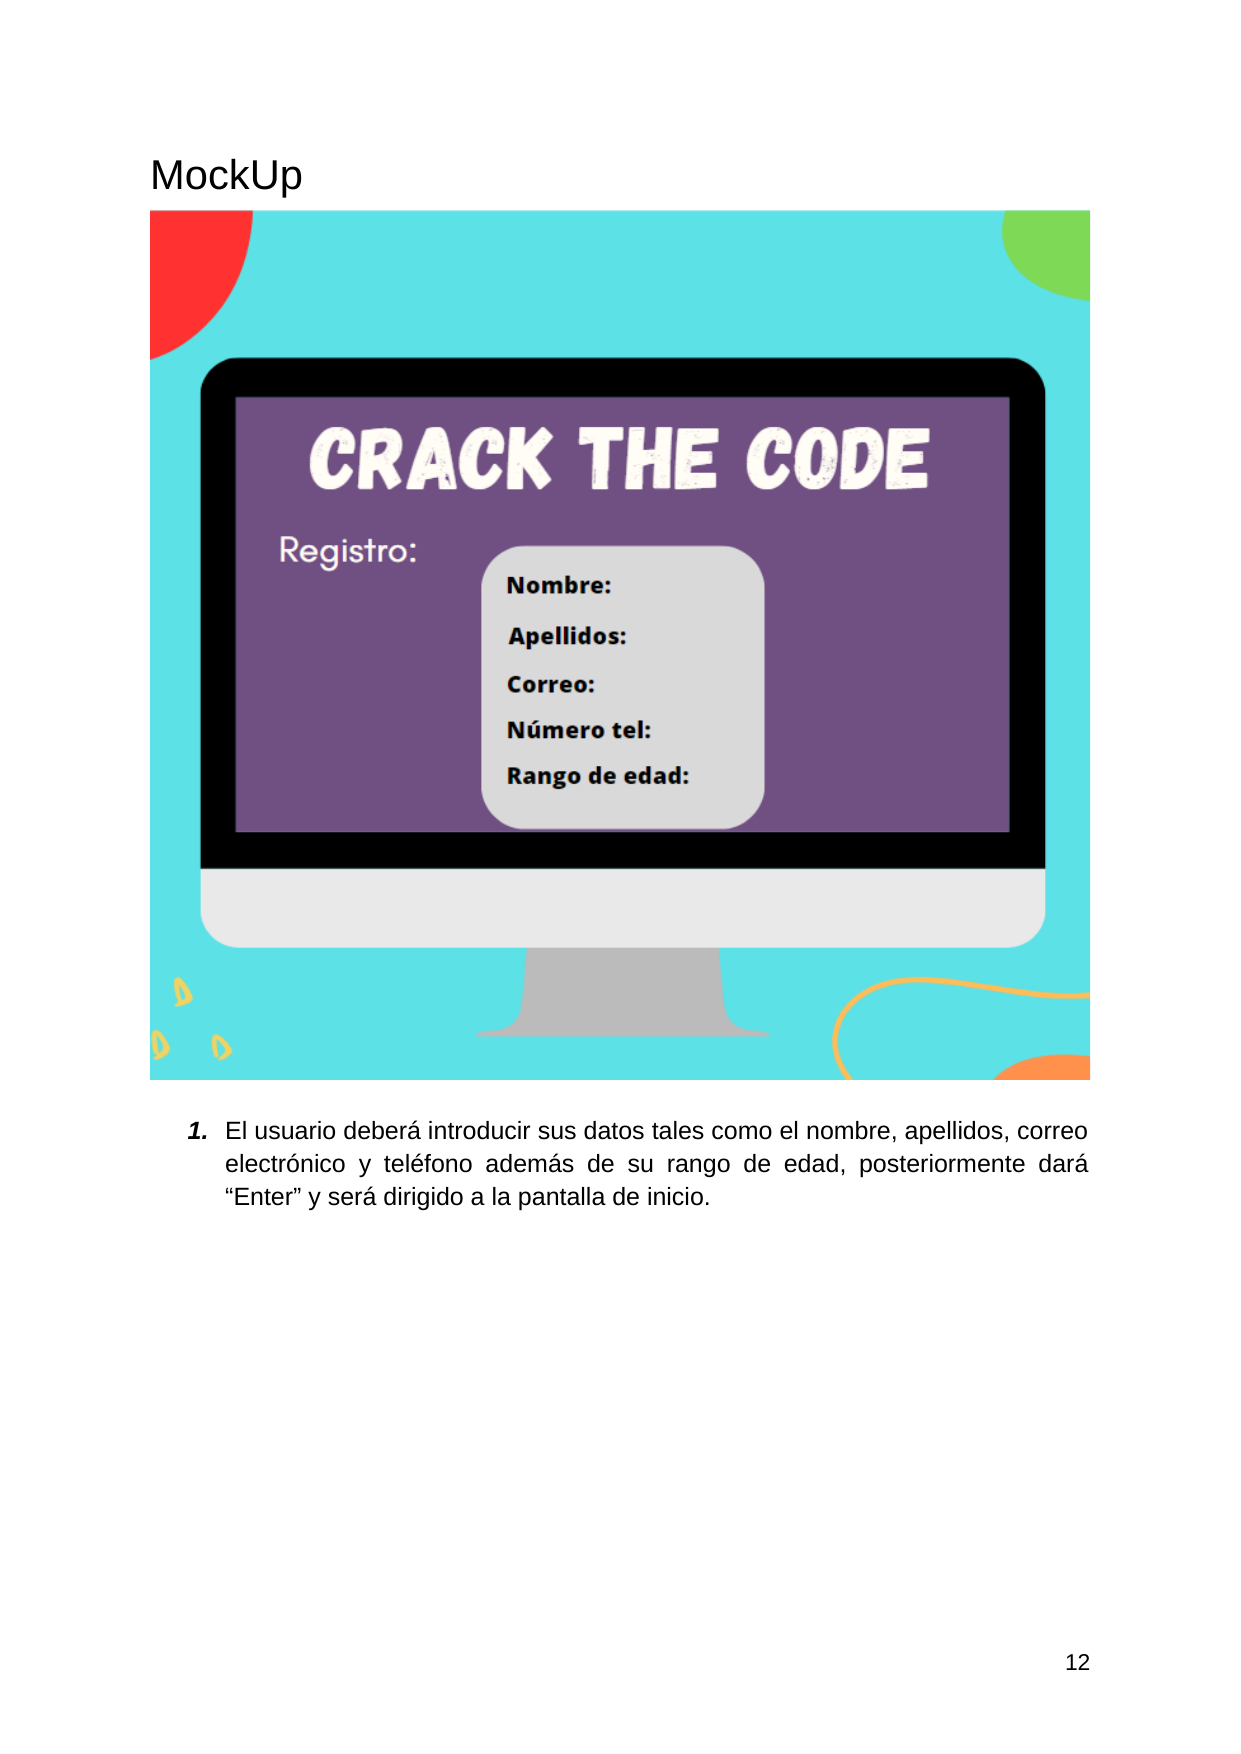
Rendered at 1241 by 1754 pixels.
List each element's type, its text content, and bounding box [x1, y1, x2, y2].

picture [150, 210, 1091, 1080]
subtitle MockUp [150, 150, 1090, 198]
list El usuario deberá introducir sus datos tales como el nombre, apellidos, correo electrónico y teléfono además de su rango de edad, posteriormente dará “Enter” y será dirigido a la pantalla de inicio. [187, 1116, 1090, 1211]
